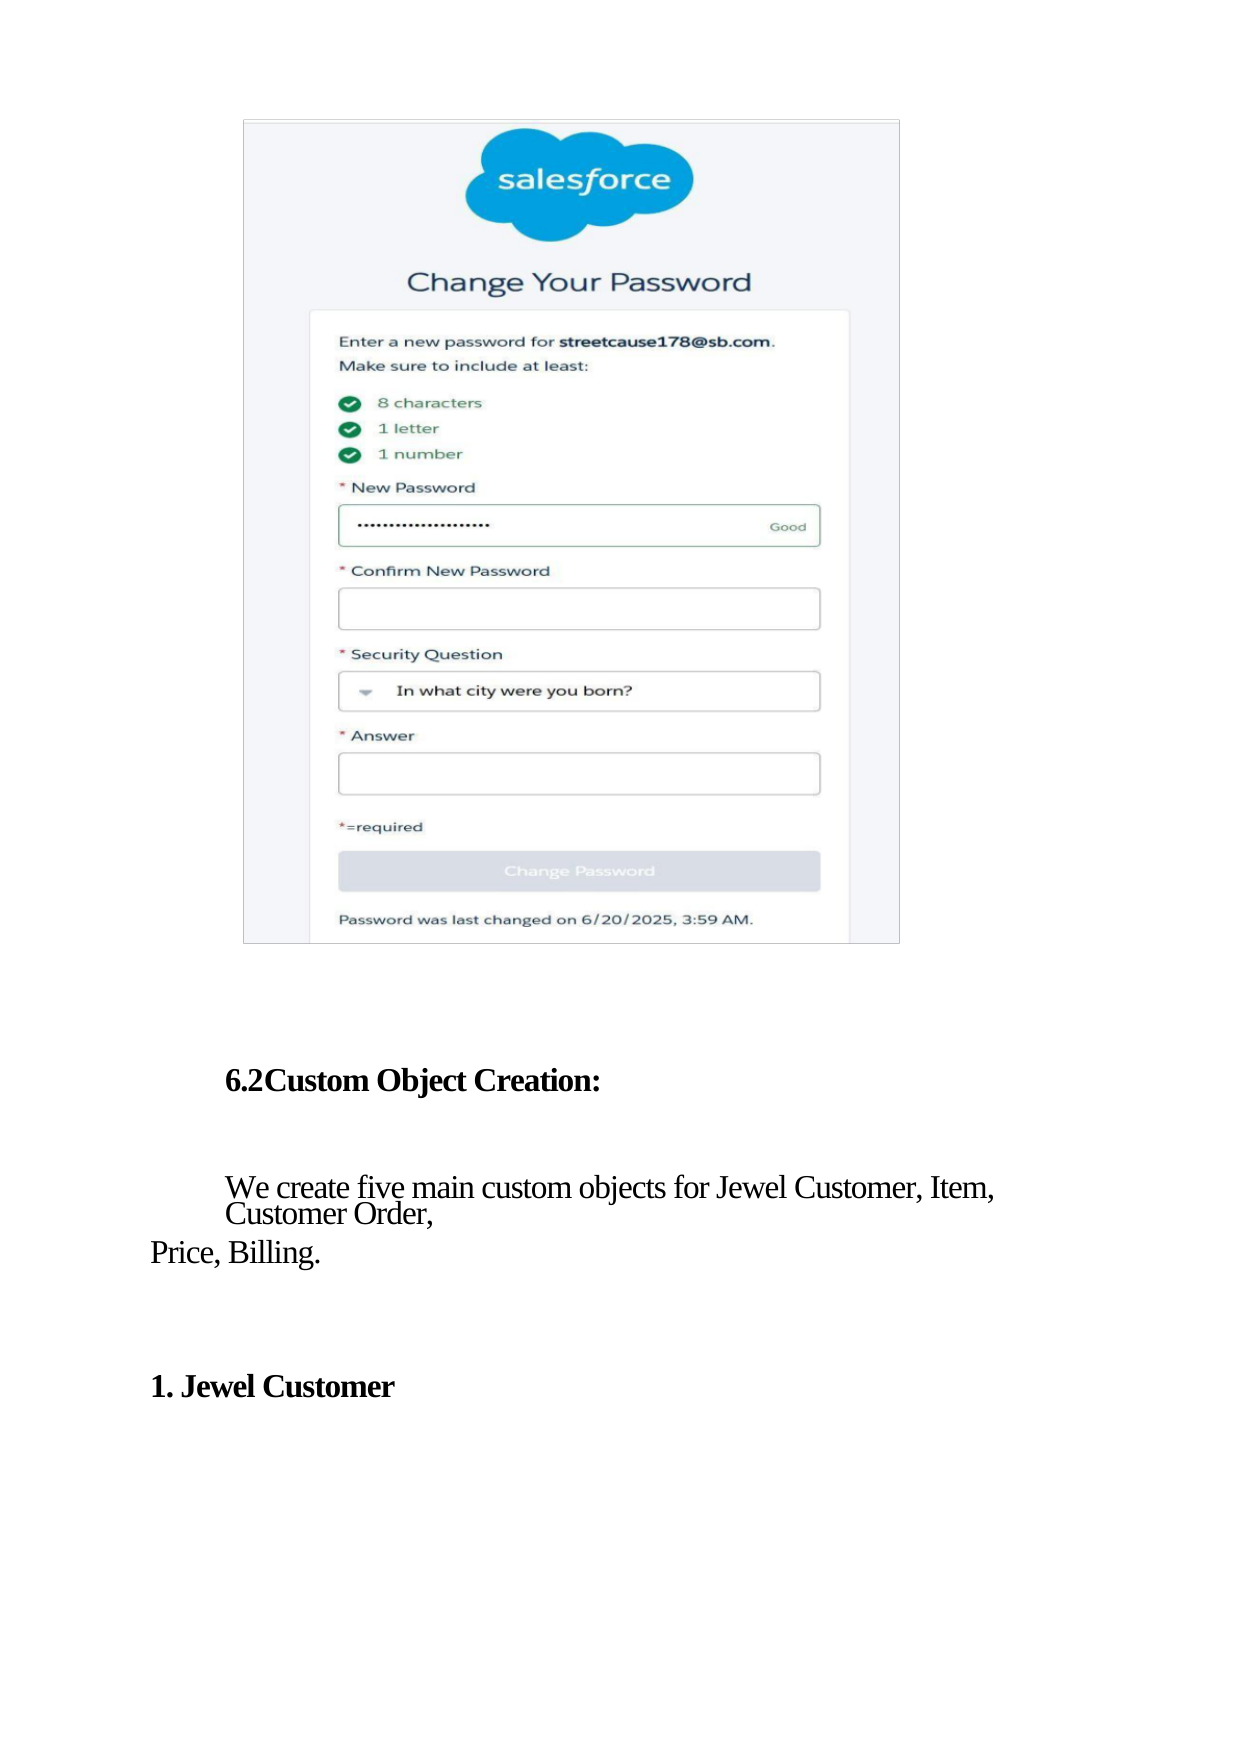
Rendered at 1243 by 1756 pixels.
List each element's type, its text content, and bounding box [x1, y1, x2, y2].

text 6.2Custom Object Creation: [225, 1065, 1093, 1098]
text Price, Billing. [150, 1243, 1093, 1269]
picture [0, 0, 1243, 1755]
text 1. Jewel Customer [150, 1375, 1093, 1403]
text We create five main custom objects for Jewel Customer, Item, Customer Order, [224, 1178, 1093, 1229]
